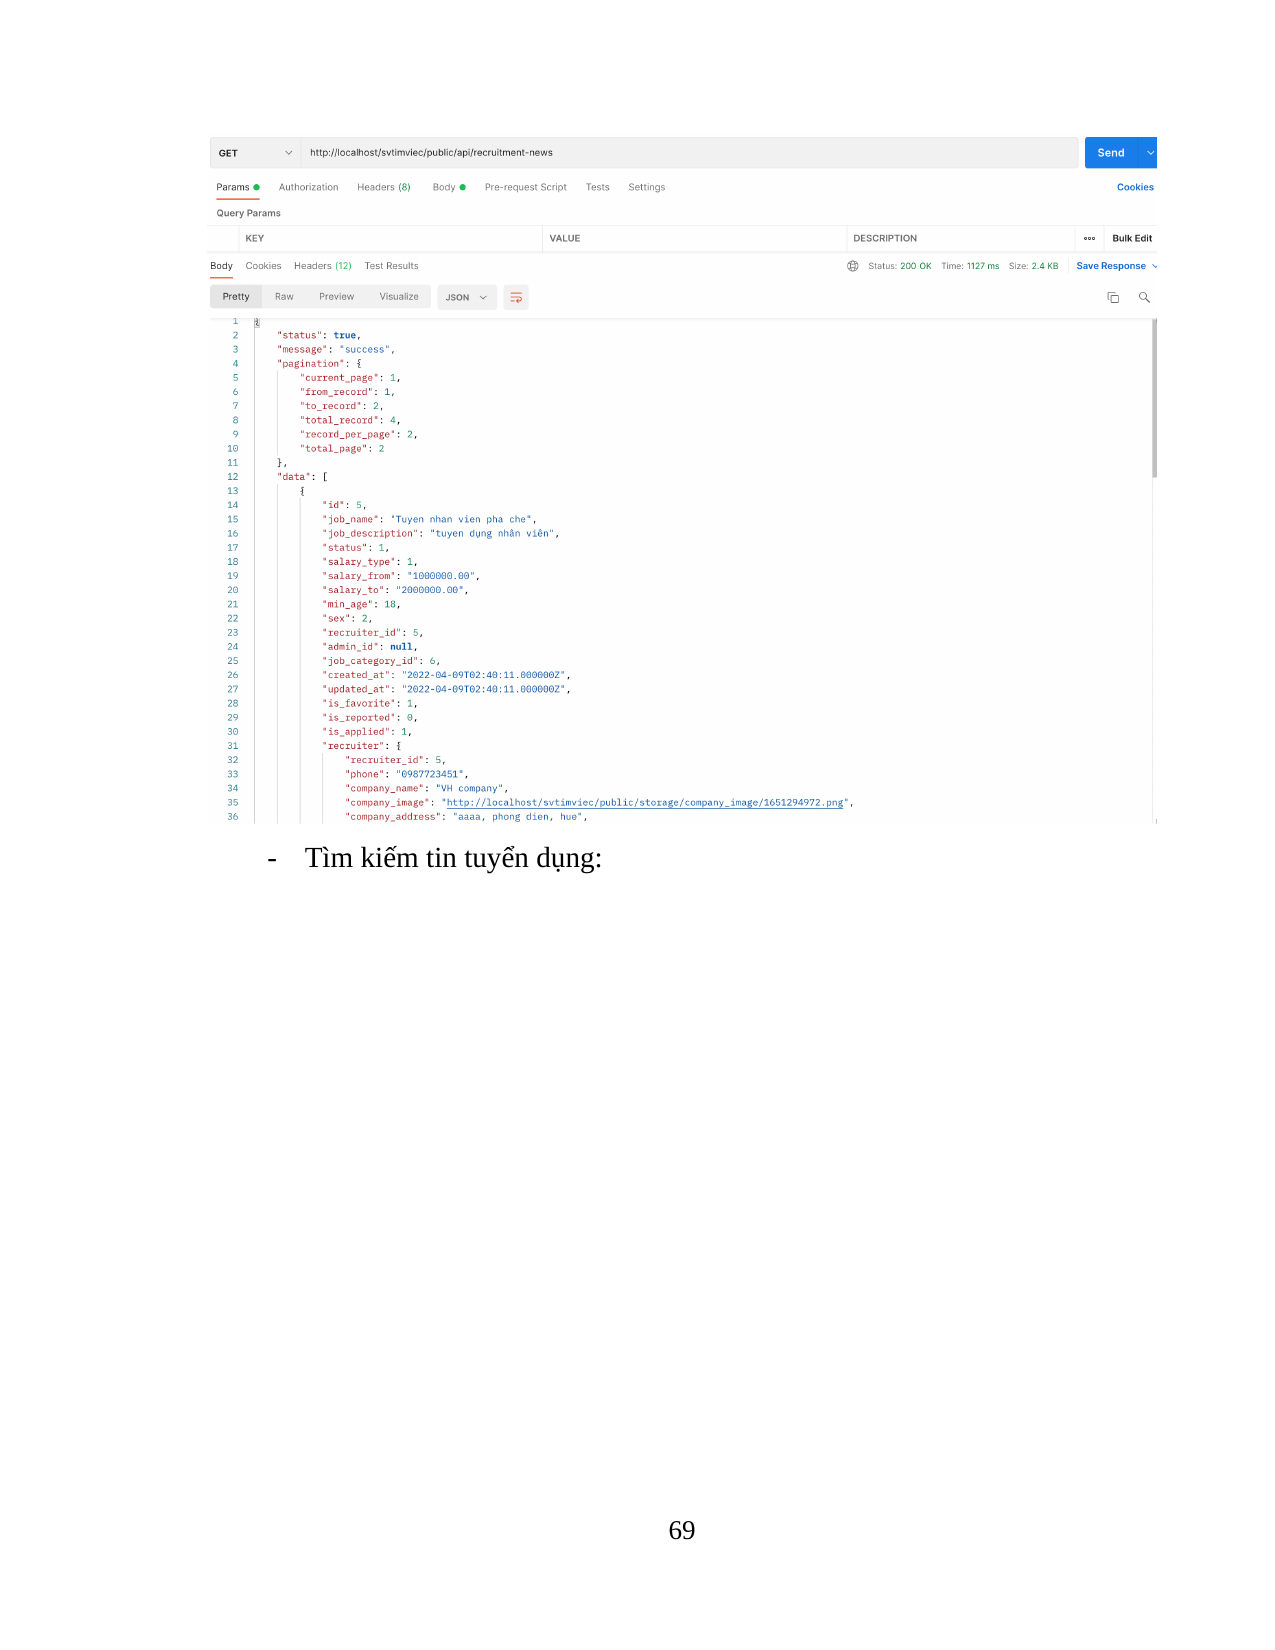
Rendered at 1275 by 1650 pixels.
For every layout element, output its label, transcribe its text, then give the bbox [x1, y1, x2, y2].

picture [206, 132, 1157, 825]
list Tìm kiếm tin tuyển dụng: [267, 840, 1157, 874]
